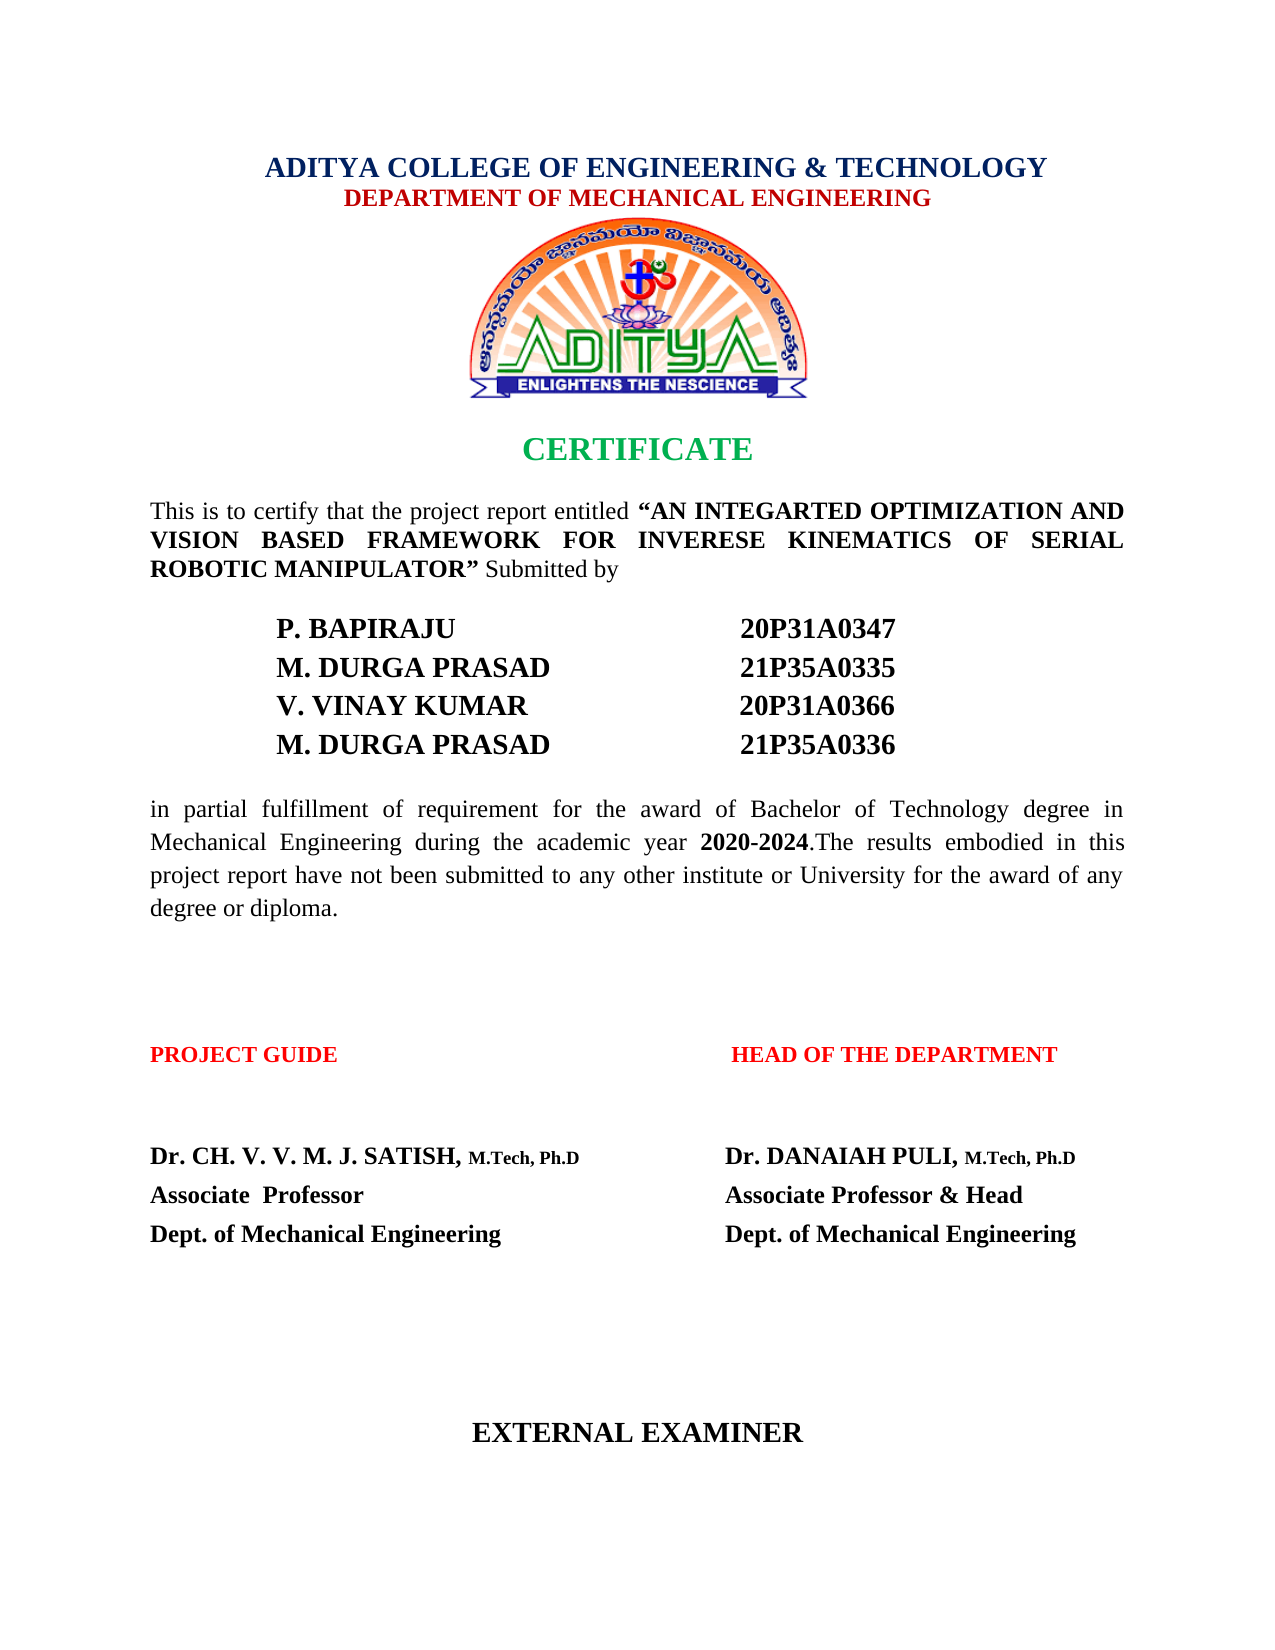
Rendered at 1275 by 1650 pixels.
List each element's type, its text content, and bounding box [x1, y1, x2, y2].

text EXTERNAL EXAMINER [150, 1415, 1125, 1449]
text V. VINAY KUMAR 20P31A0366 [150, 688, 1125, 722]
picture [465, 216, 810, 401]
text M. DURGA PRASAD 21P35A0335 [150, 650, 1125, 683]
text PROJECT GUIDE HEAD OF THE DEPARTMENT [150, 1041, 1125, 1067]
text Associate Professor Associate Professor & Head [150, 1180, 1125, 1209]
text DEPARTMENT OF MECHANICAL ENGINEERING [150, 183, 1125, 212]
text ADITYA COLLEGE OF ENGINEERING & TECHNOLOGY [187, 150, 1125, 183]
text M. DURGA PRASAD 21P35A0336 [150, 727, 1125, 760]
text CERTIFICATE [150, 429, 1125, 467]
text This is to certify that the project report entitled “AN INTEGARTED OPTIMIZATION AND VISION BASED FRAMEWORK FOR INVERESE KINEMATICS OF SERIAL ROBOTIC MANIPULATOR” Submitted by [150, 496, 1125, 582]
text in partial fulfillment of requirement for the award of Bachelor of Technology degree in Mechanical Engineering during the academic year 2020-2024.The results embodied in this project report have not been submitted to any other institute or University for the award of any degree or diploma. [150, 794, 1125, 922]
text Dept. of Mechanical Engineering Dept. of Mechanical Engineering [150, 1219, 1125, 1248]
text P. BAPIRAJU 20P31A0347 [150, 611, 1125, 645]
text Dr. CH. V. V. M. J. SATISH, M.Tech, Ph.D Dr. DANAIAH PULI, M.Tech, Ph.D [150, 1141, 1125, 1170]
